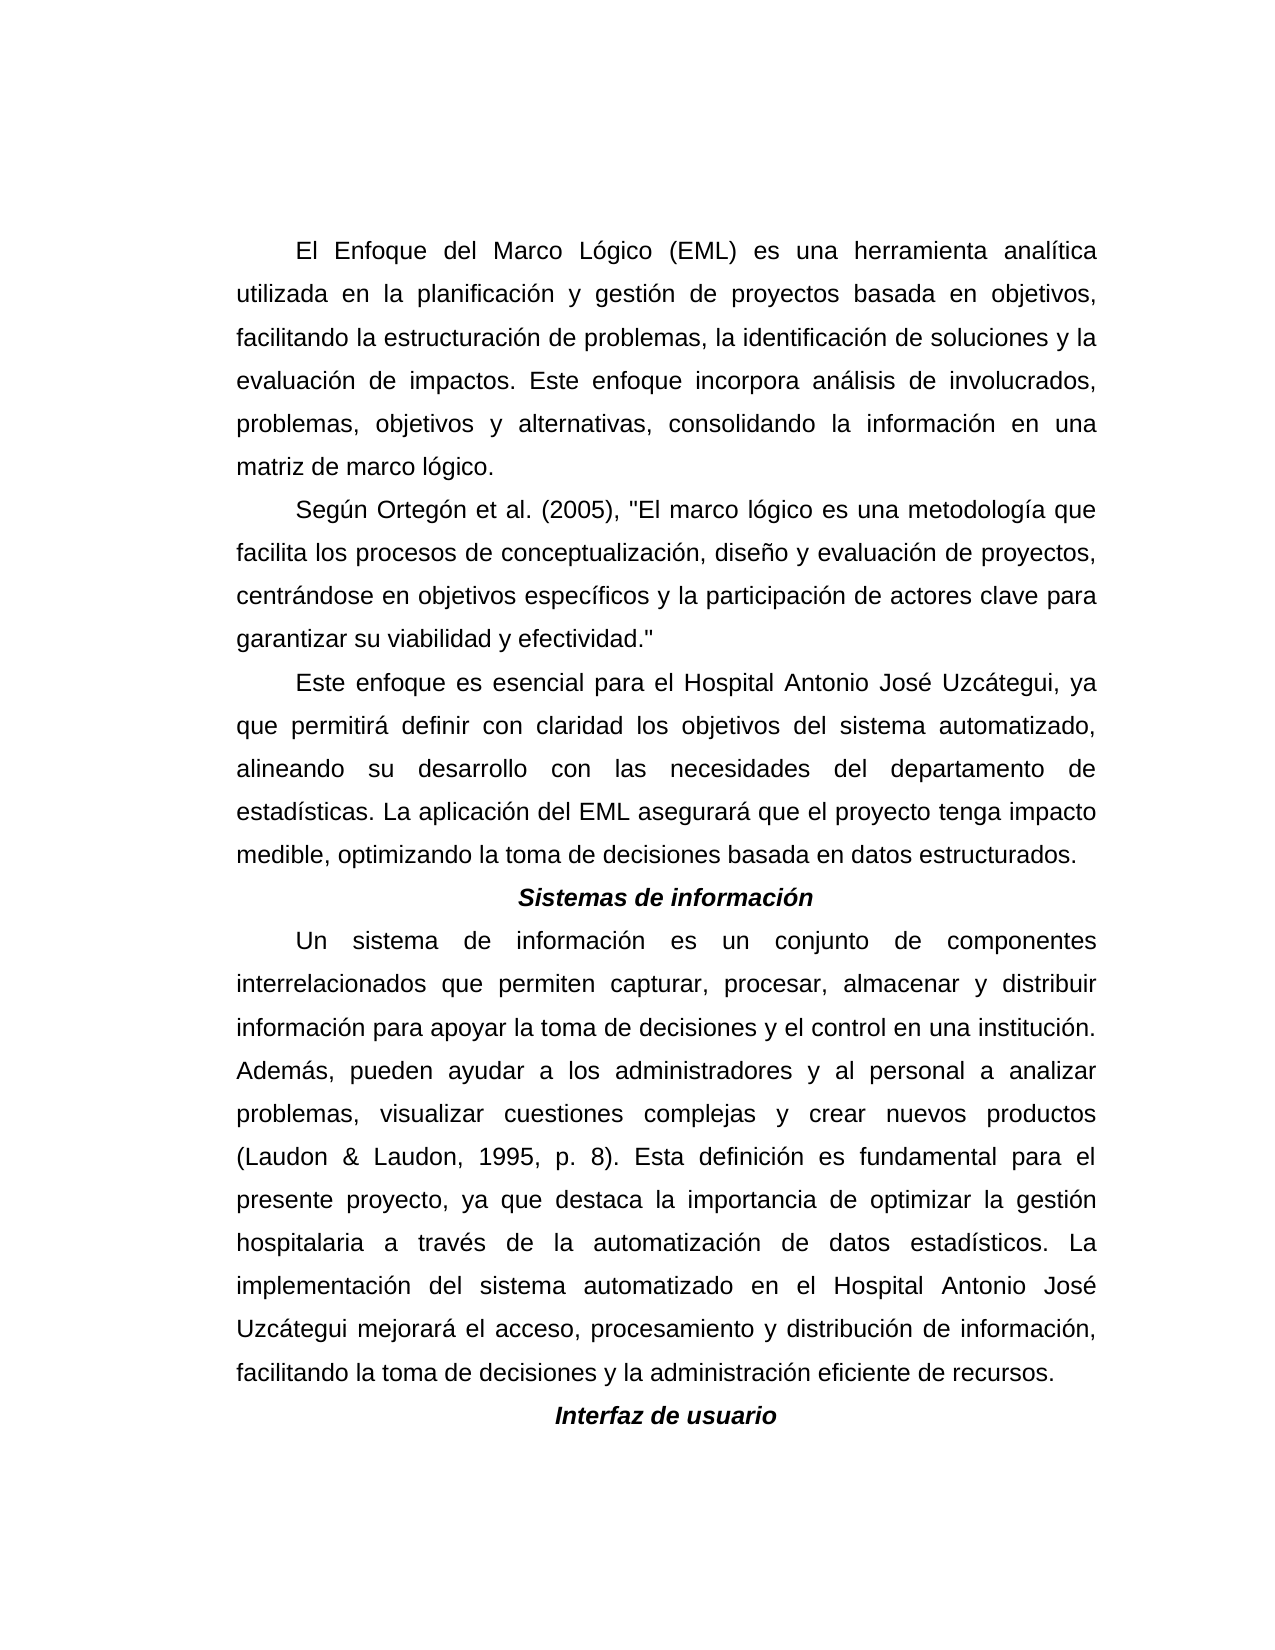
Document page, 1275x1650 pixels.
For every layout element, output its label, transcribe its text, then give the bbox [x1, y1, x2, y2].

subtitle Interfaz de usuario [236, 1401, 1098, 1429]
text Este enfoque es esencial para el Hospital Antonio José Uzcátegui, ya que permitirá definir con claridad los objetivos del sistema automatizado, alineando su desarrollo con las necesidades del departamento de estadísticas. La aplicación del EML asegurará que el proyecto tenga impacto medible, optimizando la toma de decisiones basada en datos estructurados. [236, 667, 1098, 869]
text Según Ortegón et al. (2005), "El marco lógico es una metodología que facilita los procesos de conceptualización, diseño y evaluación de proyectos, centrándose en objetivos específicos y la participación de actores clave para garantizar su viabilidad y efectividad." [236, 495, 1098, 653]
subtitle Sistemas de información [236, 883, 1098, 912]
text El Enfoque del Marco Lógico (EML) es una herramienta analítica utilizada en la planificación y gestión de proyectos basada en objetivos, facilitando la estructuración de problemas, la identificación de soluciones y la evaluación de impactos. Este enfoque incorpora análisis de involucrados, problemas, objetivos y alternativas, consolidando la información en una matriz de marco lógico. [236, 236, 1098, 481]
text Un sistema de información es un conjunto de componentes interrelacionados que permiten capturar, procesar, almacenar y distribuir información para apoyar la toma de decisiones y el control en una institución. Además, pueden ayudar a los administradores y al personal a analizar problemas, visualizar cuestiones complejas y crear nuevos productos (Laudon & Laudon, 1995, p. 8). Esta definición es fundamental para el presente proyecto, ya que destaca la importancia de optimizar la gestión hospitalaria a través de la automatización de datos estadísticos. La implementación del sistema automatizado en el Hospital Antonio José Uzcátegui mejorará el acceso, procesamiento y distribución de información, facilitando la toma de decisiones y la administración eficiente de recursos. [236, 926, 1098, 1386]
